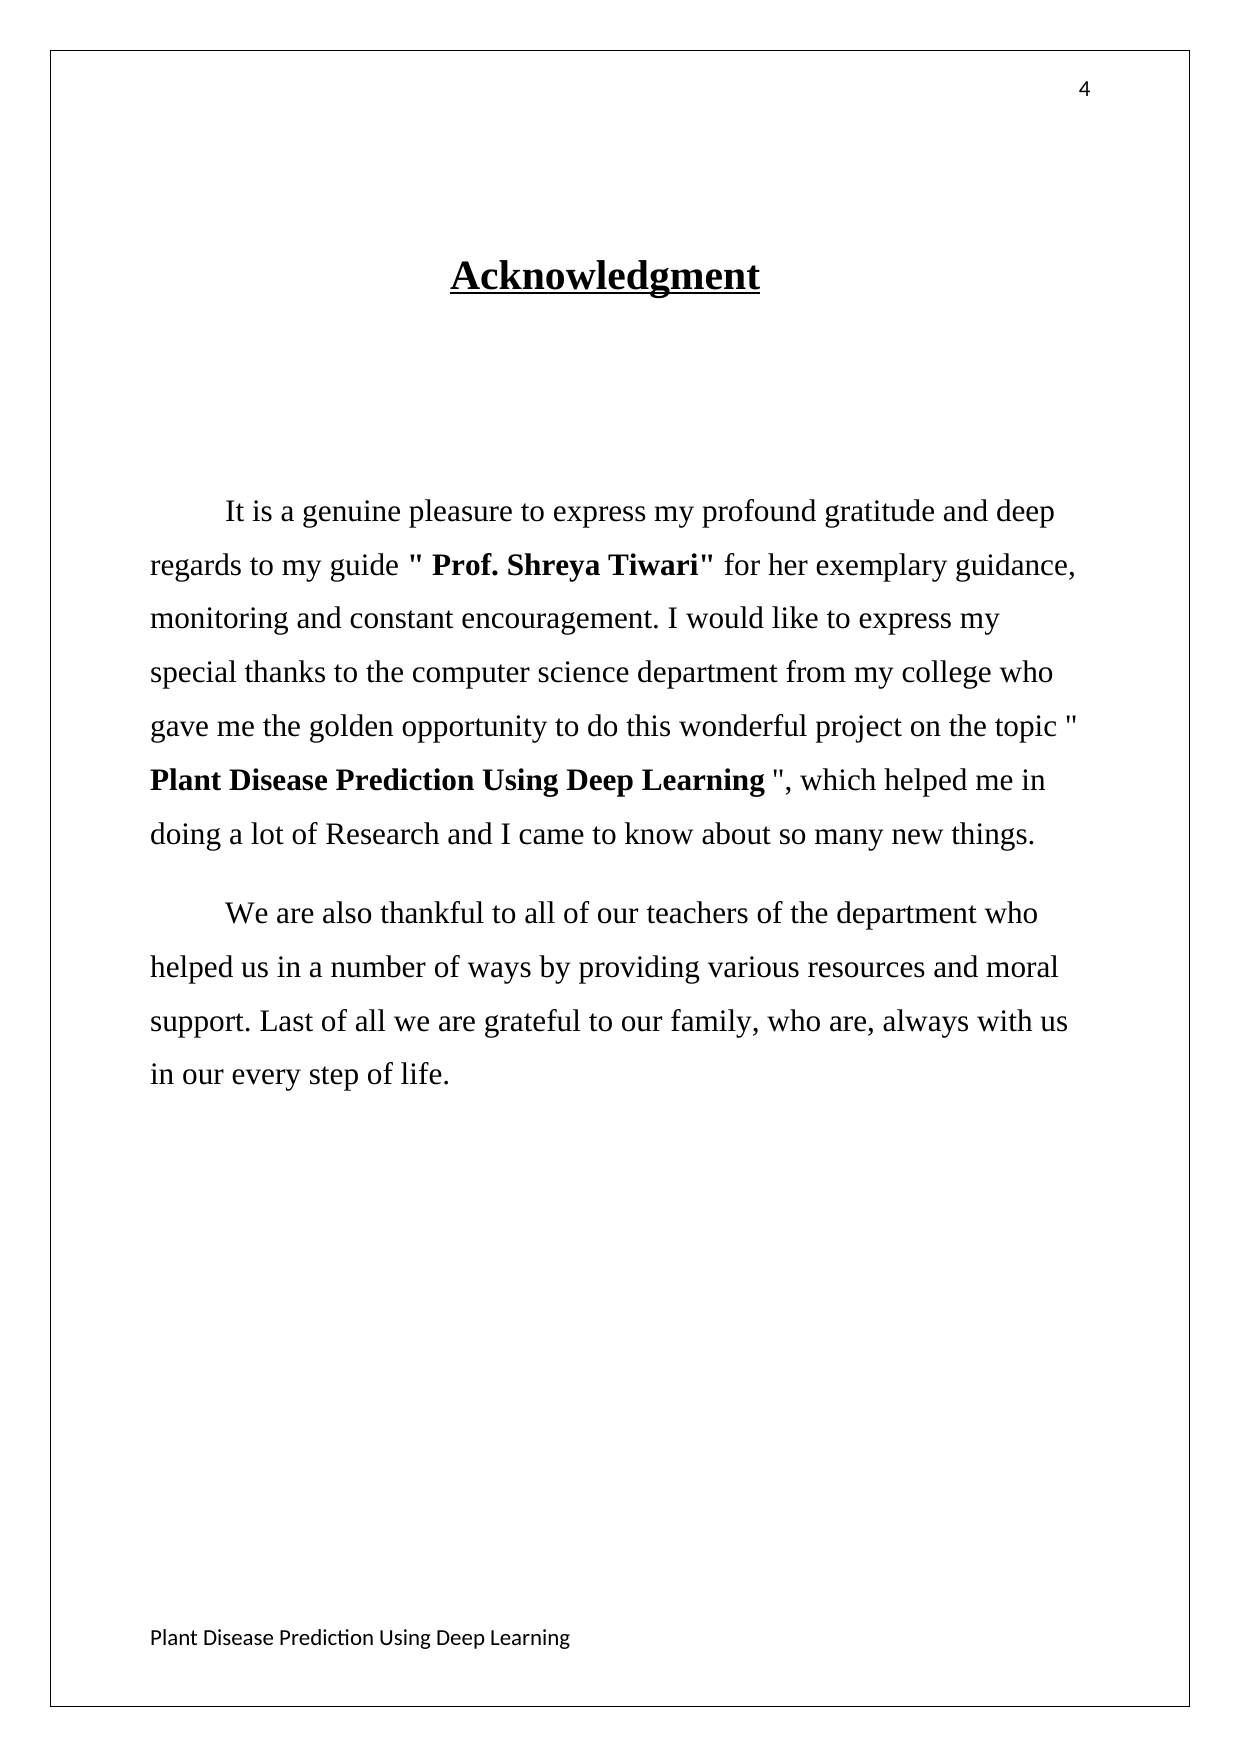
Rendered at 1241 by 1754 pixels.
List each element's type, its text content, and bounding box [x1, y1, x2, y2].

text We are also thankful to all of our teachers of the department who helped us in a number of ways by providing various resources and moral support. Last of all we are grateful to our family, who are, always with us in our every step of life. [150, 894, 1090, 1092]
text Acknowledgment [450, 250, 1090, 298]
text It is a genuine pleasure to express my profound gratitude and deep regards to my guide " Prof. Shreya Tiwari" for her exemplary guidance, monitoring and constant encouragement. I would like to express my special thanks to the computer science department from my college who gave me the golden opportunity to do this wonderful project on the topic " Plant Disease Prediction Using Deep Learning ", which helped me in doing a lot of Research and I came to know about so many new things. [150, 492, 1090, 851]
